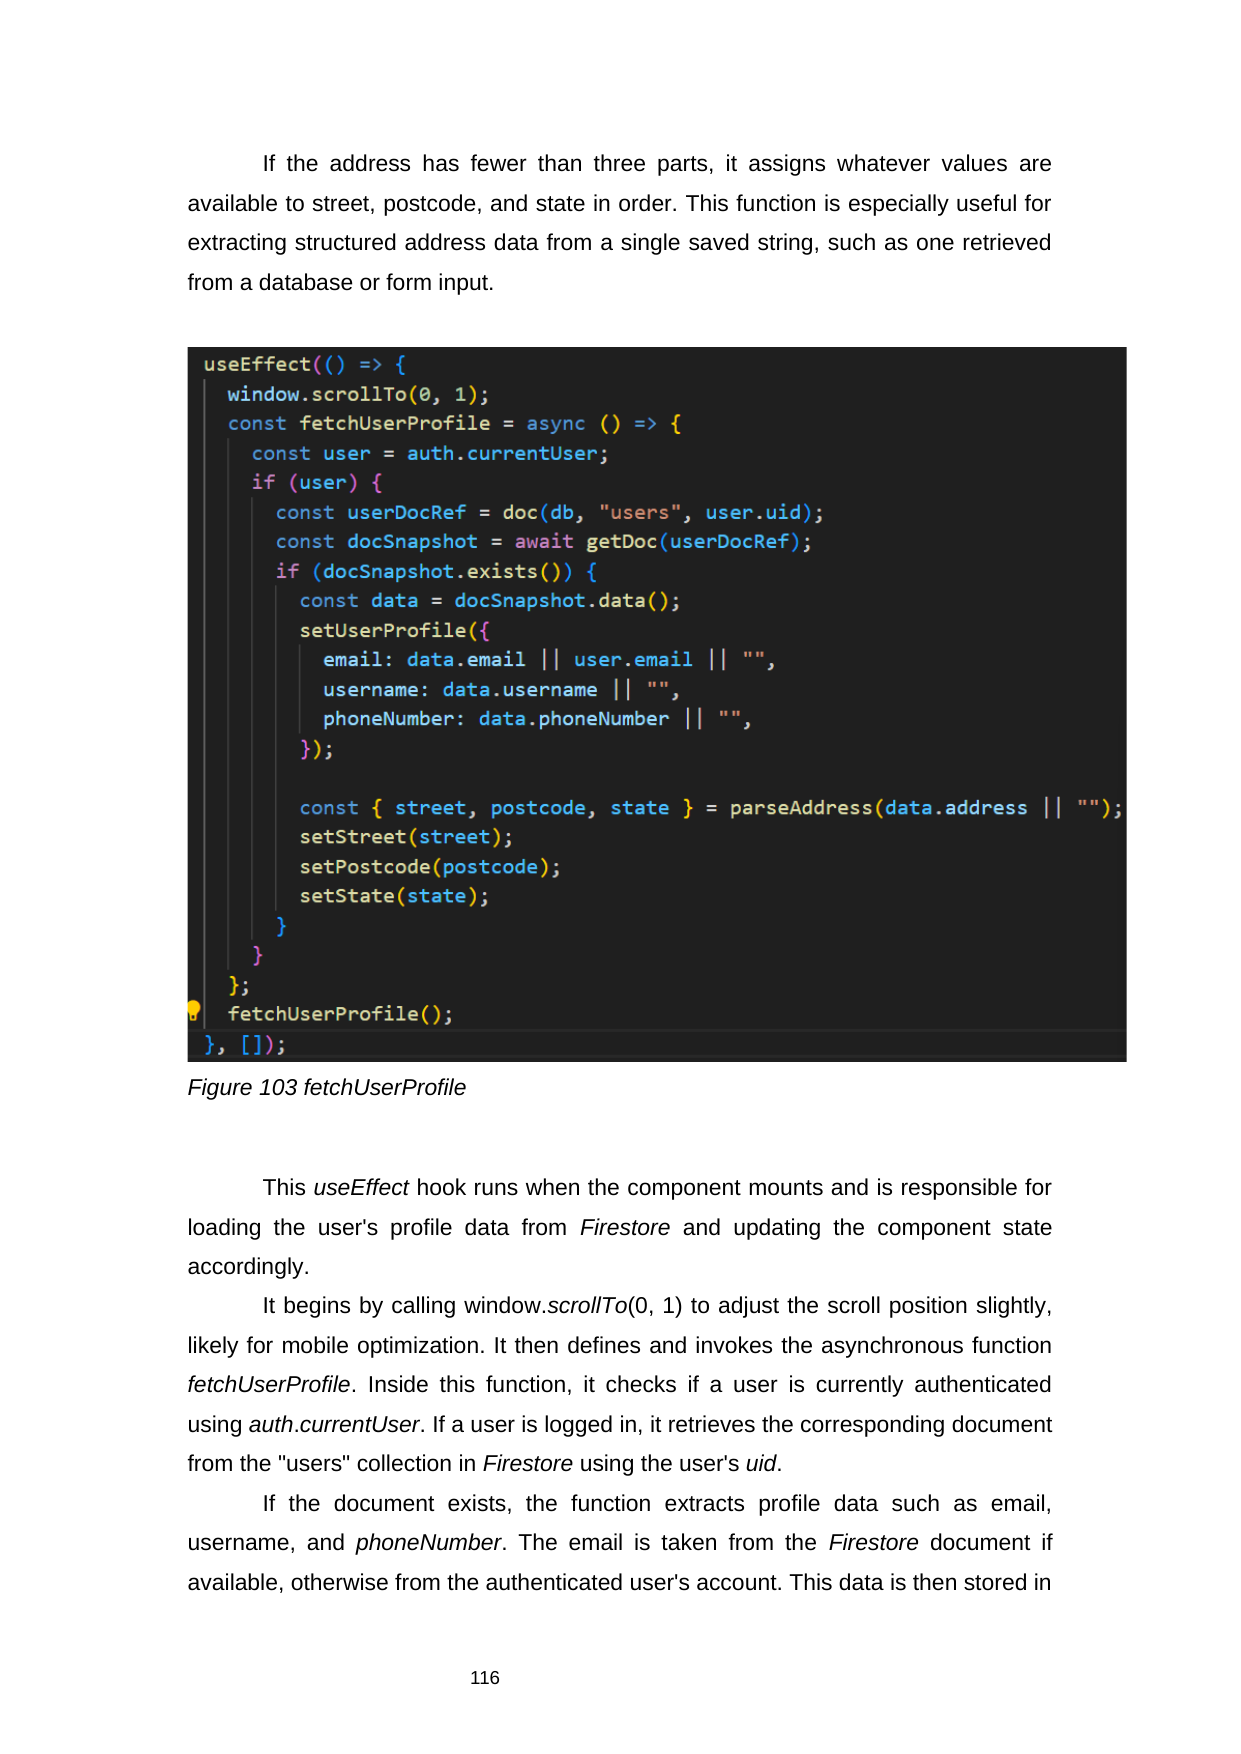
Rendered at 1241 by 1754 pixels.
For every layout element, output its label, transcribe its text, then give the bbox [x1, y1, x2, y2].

picture [187, 347, 1127, 1062]
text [187, 1490, 1053, 1595]
text If the address has fewer than three parts, it assigns whatever values are available to street, postcode, and state in order. This function is especially useful for extracting structured address data from a single saved string, such as one retrieved from a database or form input. [187, 150, 1053, 347]
text It begins by calling window.scrollTo(0, 1) to adjust the scroll position slightly, likely for mobile optimization. It then defines and invokes the asynchronous function fetchUserProfile. Inside this function, it checks if a user is currently authenticated using auth.currentUser. If a user is logged in, it retrieves the corresponding document from the "users" collection in Firestore using the user's uid. [187, 1292, 1053, 1477]
text This useEffect hook runs when the component mounts and is responsible for loading the user's profile data from Firestore and updating the component state accordingly. [187, 1174, 1053, 1279]
text Figure 103 fetchUserProfile [187, 1074, 1053, 1101]
